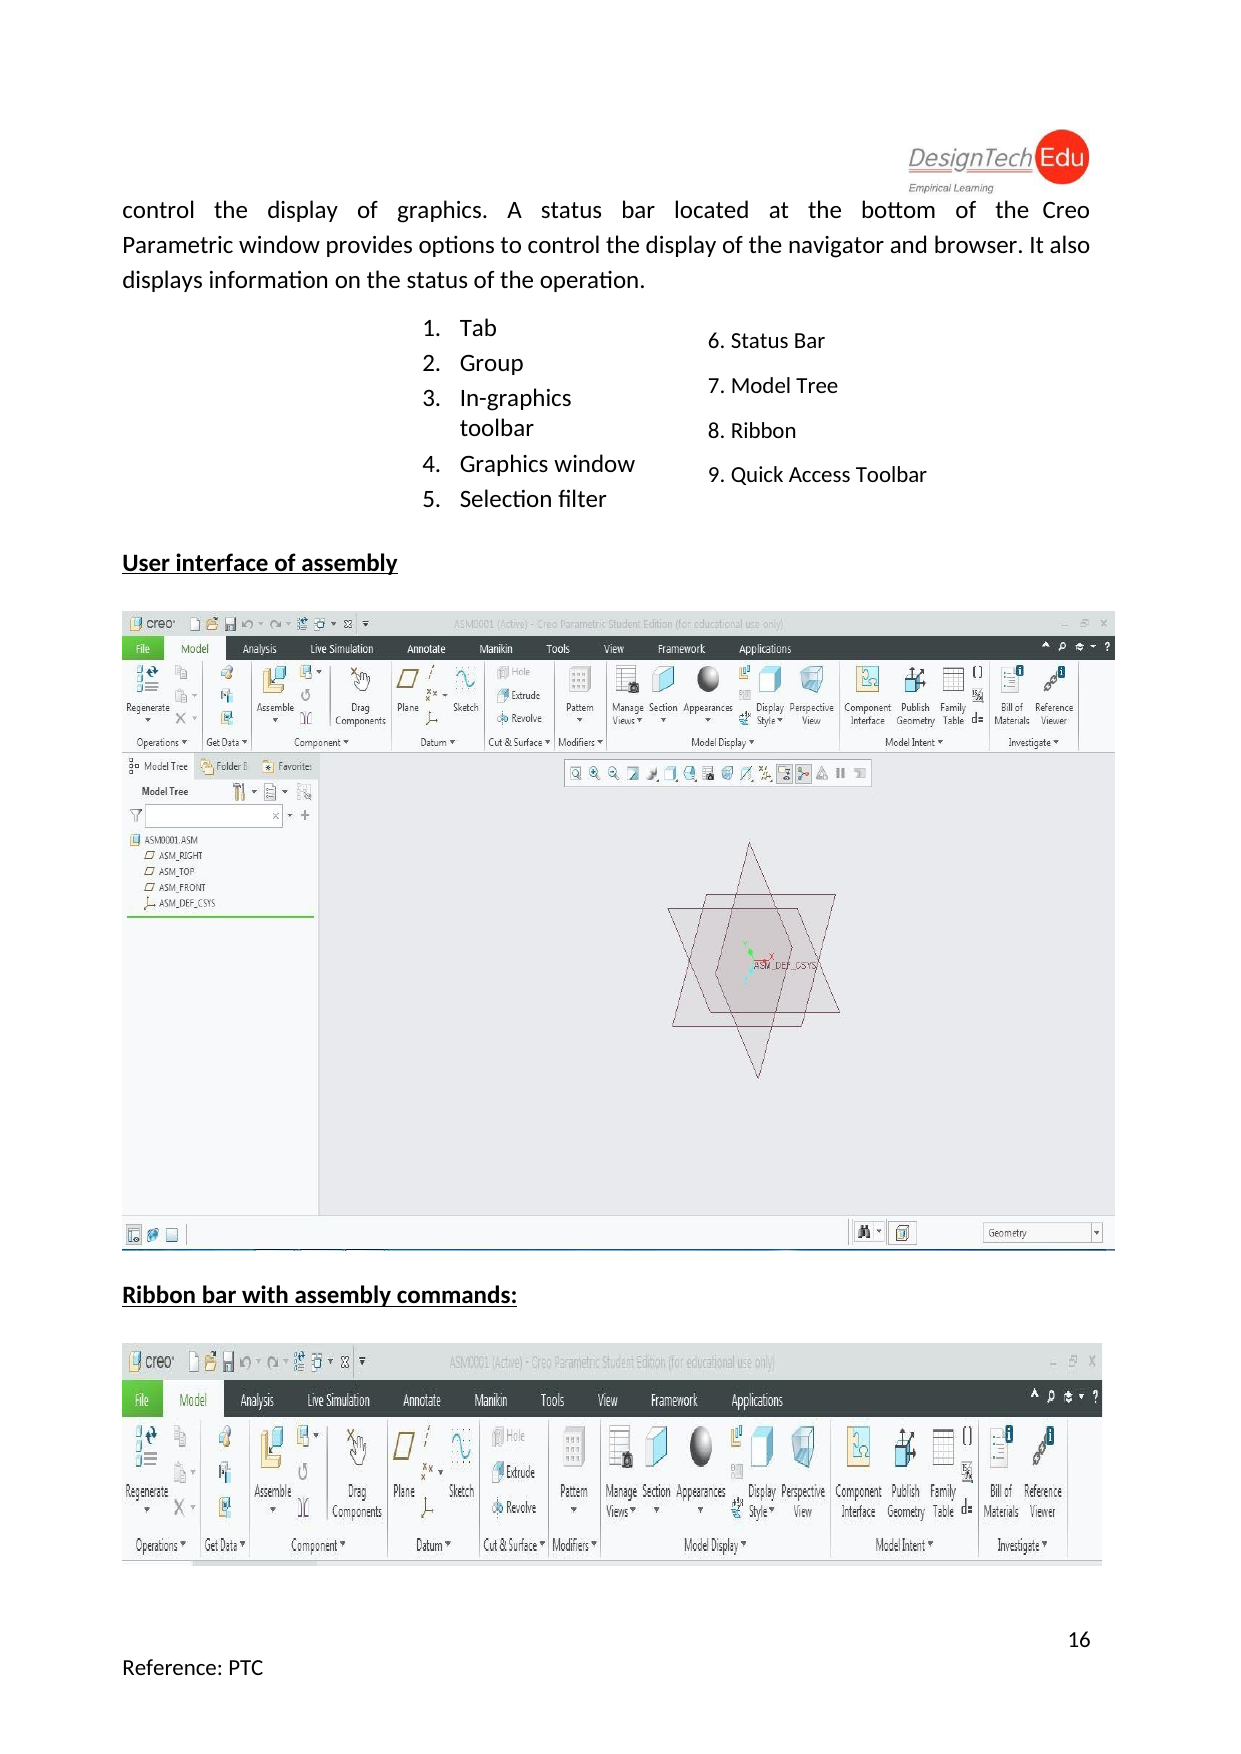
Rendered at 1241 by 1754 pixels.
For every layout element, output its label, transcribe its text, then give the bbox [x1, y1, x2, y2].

list Status Bar [708, 326, 1167, 354]
list In-graphics toolbar [422, 382, 651, 443]
list Model Tree [708, 371, 1167, 399]
list Tab [422, 312, 651, 342]
subtitle User interface of assembly [122, 547, 1167, 577]
list Group [422, 347, 651, 377]
text control the display of graphics. A status bar located at the bottom of the Creo Parametric window provides options to control the display of the navigator and browser. It also displays information on the status of the operation. [122, 194, 1091, 295]
picture [902, 129, 1090, 194]
picture [122, 611, 1115, 1251]
list Graphics window [422, 448, 651, 478]
list Ribbon [708, 416, 1167, 444]
text Ribbon bar with assembly commands: [122, 1280, 1167, 1310]
list Selection filter [422, 483, 651, 513]
list Quick Access Toolbar [708, 461, 1167, 488]
picture [122, 1343, 1103, 1566]
